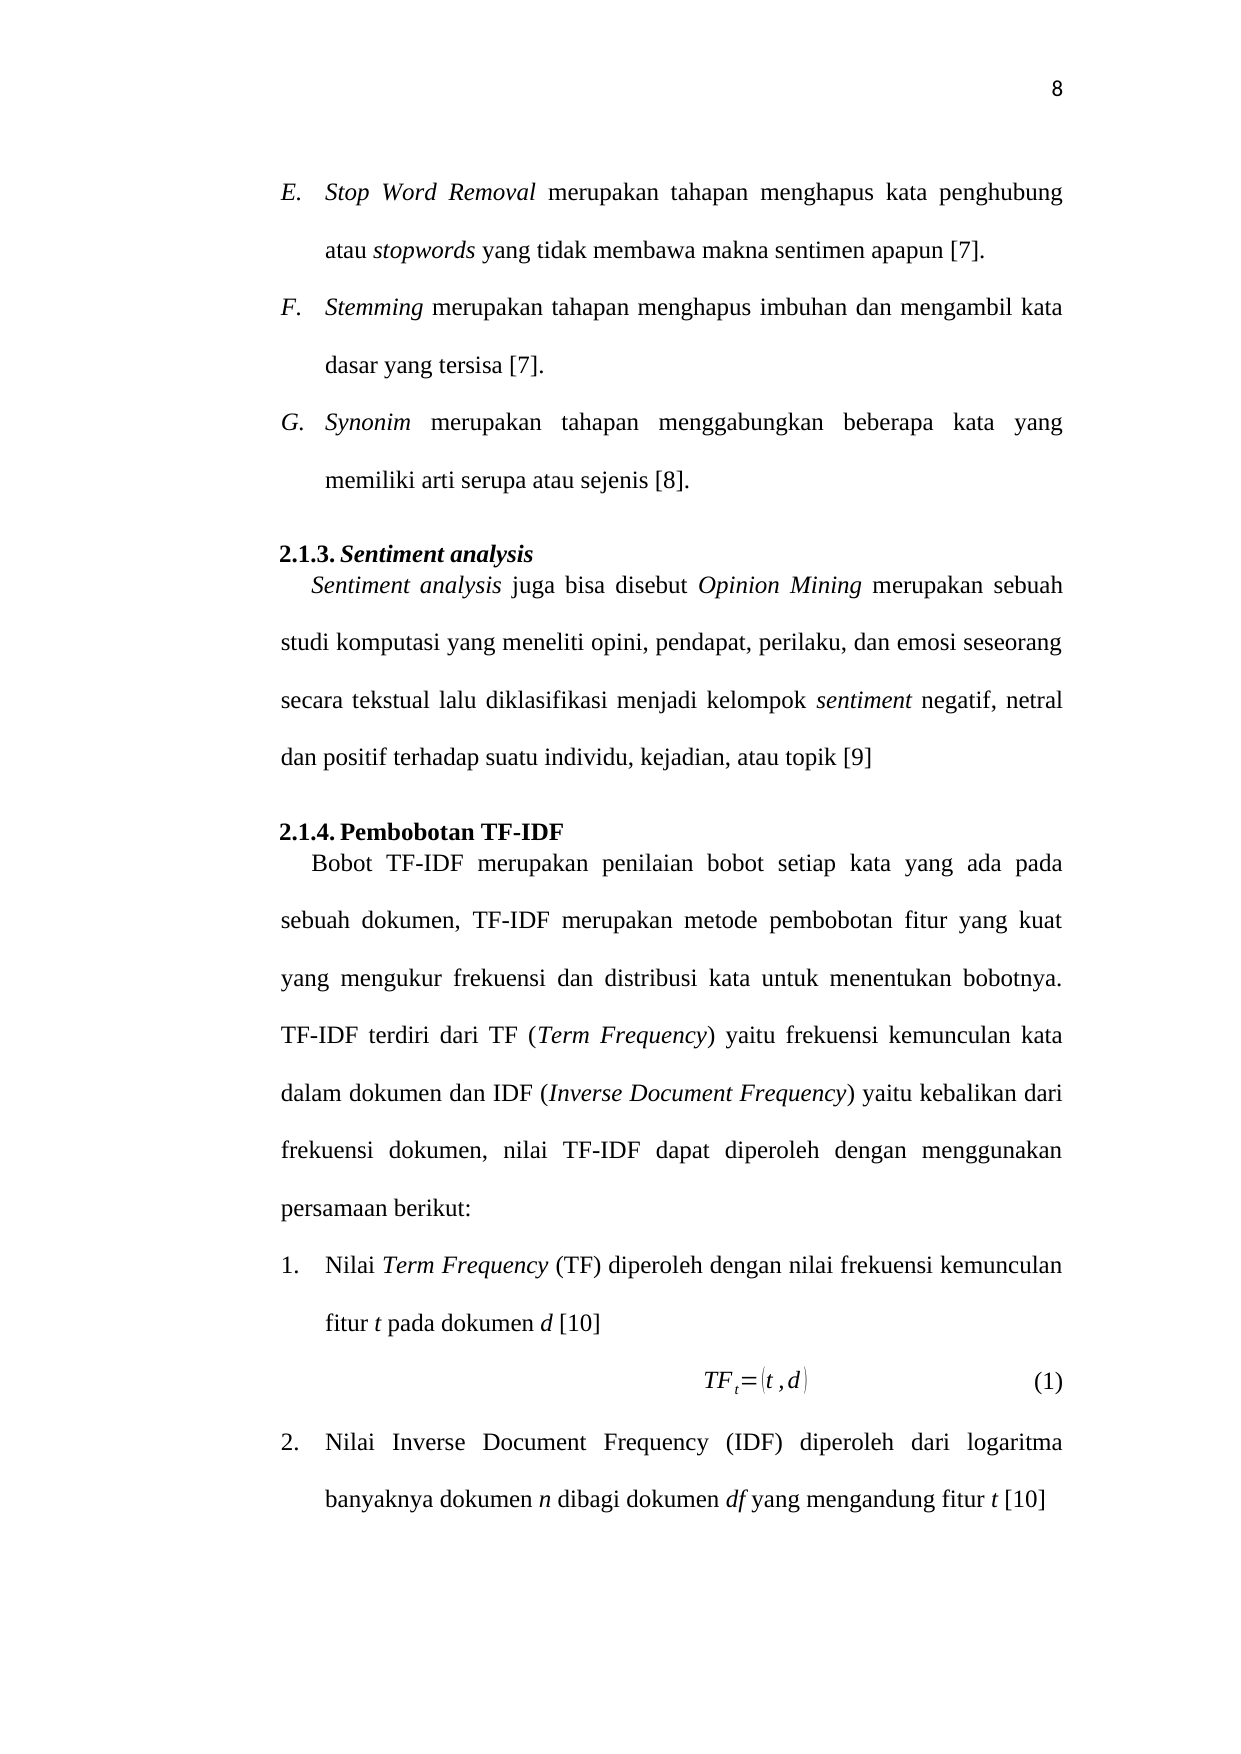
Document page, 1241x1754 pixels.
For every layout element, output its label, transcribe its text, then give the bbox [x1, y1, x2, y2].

list Synonim merupakan tahapan menggabungkan beberapa kata yang memiliki arti serupa atau sejenis . [281, 407, 1063, 493]
list Nilai Term Frequency (TF) diperoleh dengan nilai frekuensi kemunculan fitur t pada dokumen d [281, 1250, 1063, 1336]
subtitle Pembobotan TF-IDF [279, 817, 1063, 845]
list Stop Word Removal merupakan tahapan menghapus kata penghubung atau stopwords yang tidak membawa makna sentimen apapun . [281, 177, 1063, 263]
text (1) [281, 1365, 1063, 1398]
list Stemming merupakan tahapan menghapus imbuhan dan mengambil kata dasar yang tersisa . [281, 292, 1063, 378]
list Nilai Inverse Document Frequency (IDF) diperoleh dari logaritma banyaknya dokumen n dibagi dokumen df yang mengandung fitur t [281, 1427, 1063, 1513]
text Sentiment analysis juga bisa disebut Opinion Mining merupakan sebuah studi komputasi yang meneliti opini, pendapat, perilaku, dan emosi seseorang secara tekstual lalu diklasifikasi menjadi kelompok sentiment negatif, netral dan positif terhadap suatu individu, kejadian, atau topik [281, 570, 1063, 771]
text Bobot TF-IDF merupakan penilaian bobot setiap kata yang ada pada sebuah dokumen, TF-IDF merupakan metode pembobotan fitur yang kuat yang mengukur frekuensi dan distribusi kata untuk menentukan bobotnya. TF-IDF terdiri dari TF (Term Frequency) yaitu frekuensi kemunculan kata dalam dokumen dan IDF (Inverse Document Frequency) yaitu kebalikan dari frekuensi dokumen, nilai TF-IDF dapat diperoleh dengan menggunakan persamaan berikut: [281, 848, 1063, 1221]
subtitle Sentiment analysis [279, 539, 1063, 568]
